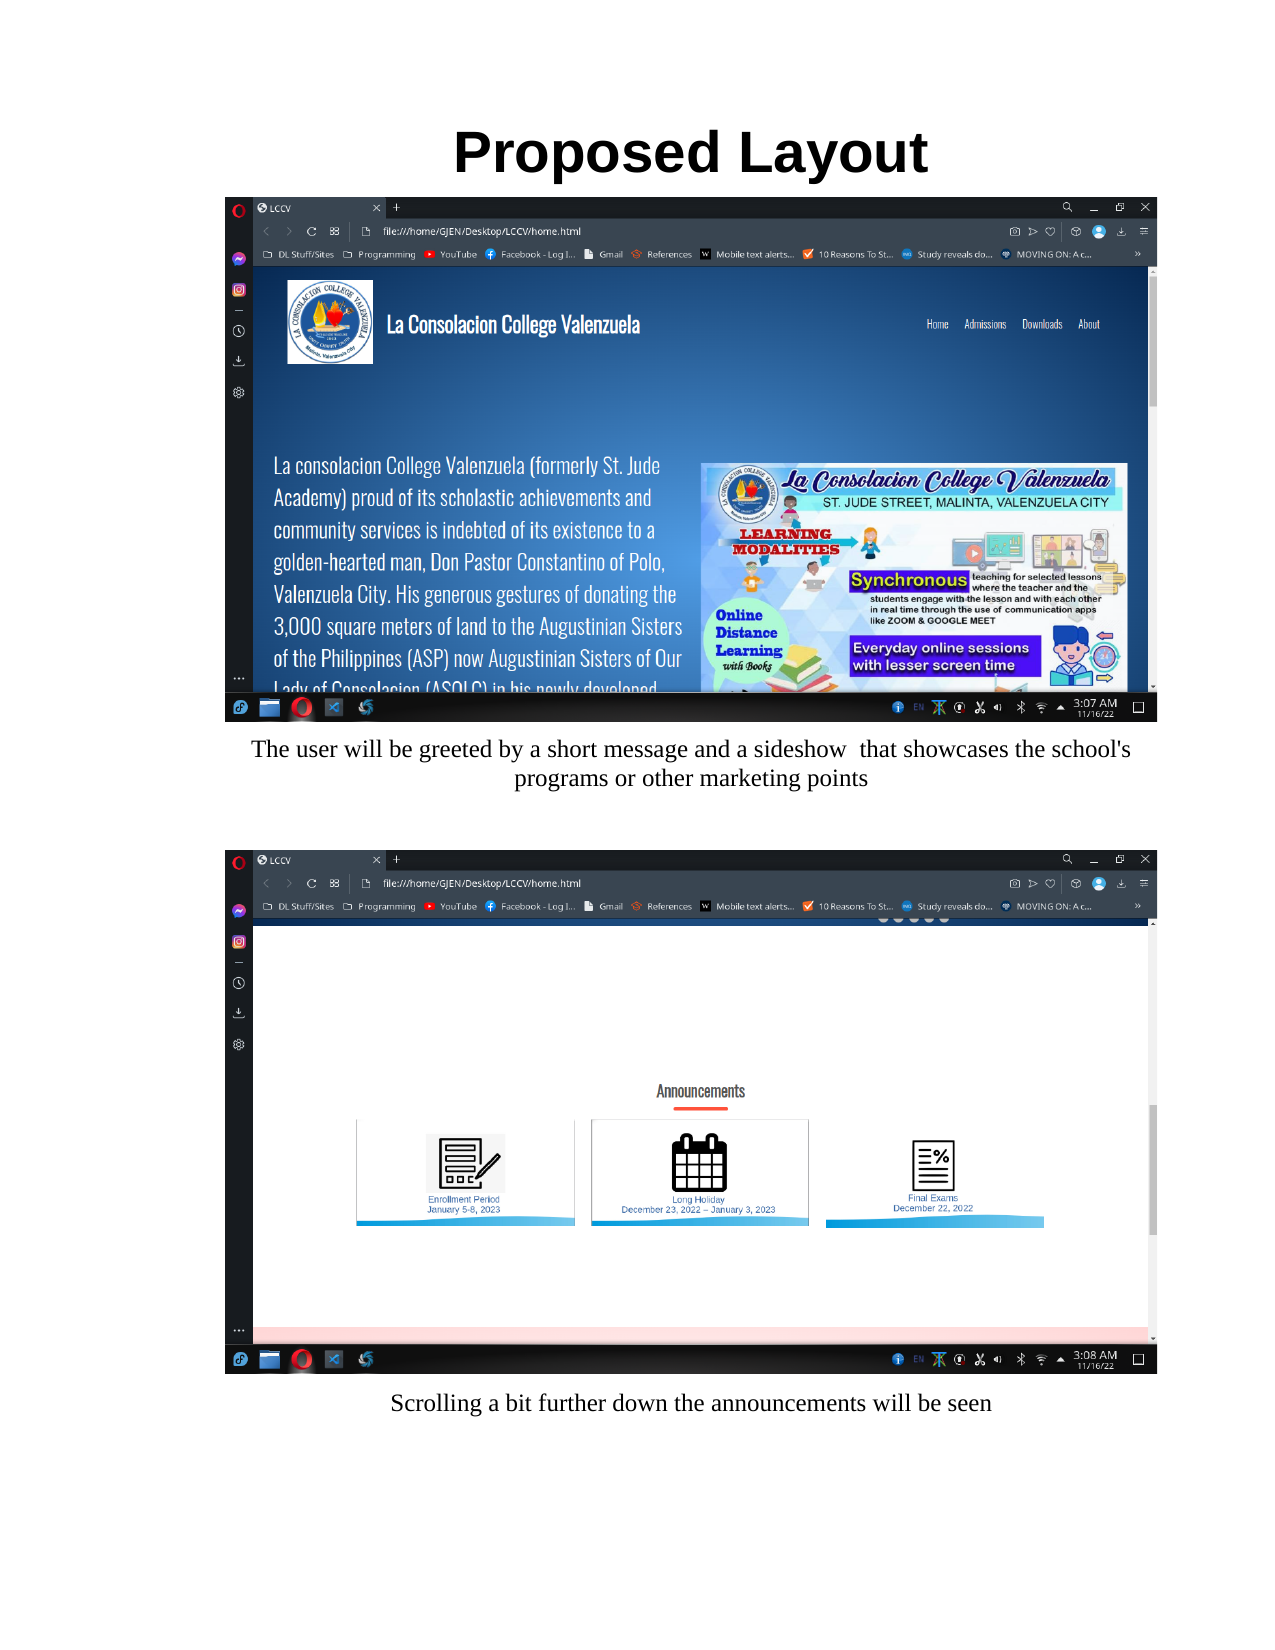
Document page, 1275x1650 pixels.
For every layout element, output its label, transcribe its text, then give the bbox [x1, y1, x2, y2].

text Scrolling a bit further down the announcements will be seen [225, 1374, 1157, 1417]
picture [225, 197, 1158, 722]
picture [225, 850, 1158, 1374]
title Proposed Layout [225, 118, 1157, 185]
text The user will be greeted by a short message and a sideshow that showcases the school's programs or other marketing points [225, 722, 1157, 792]
